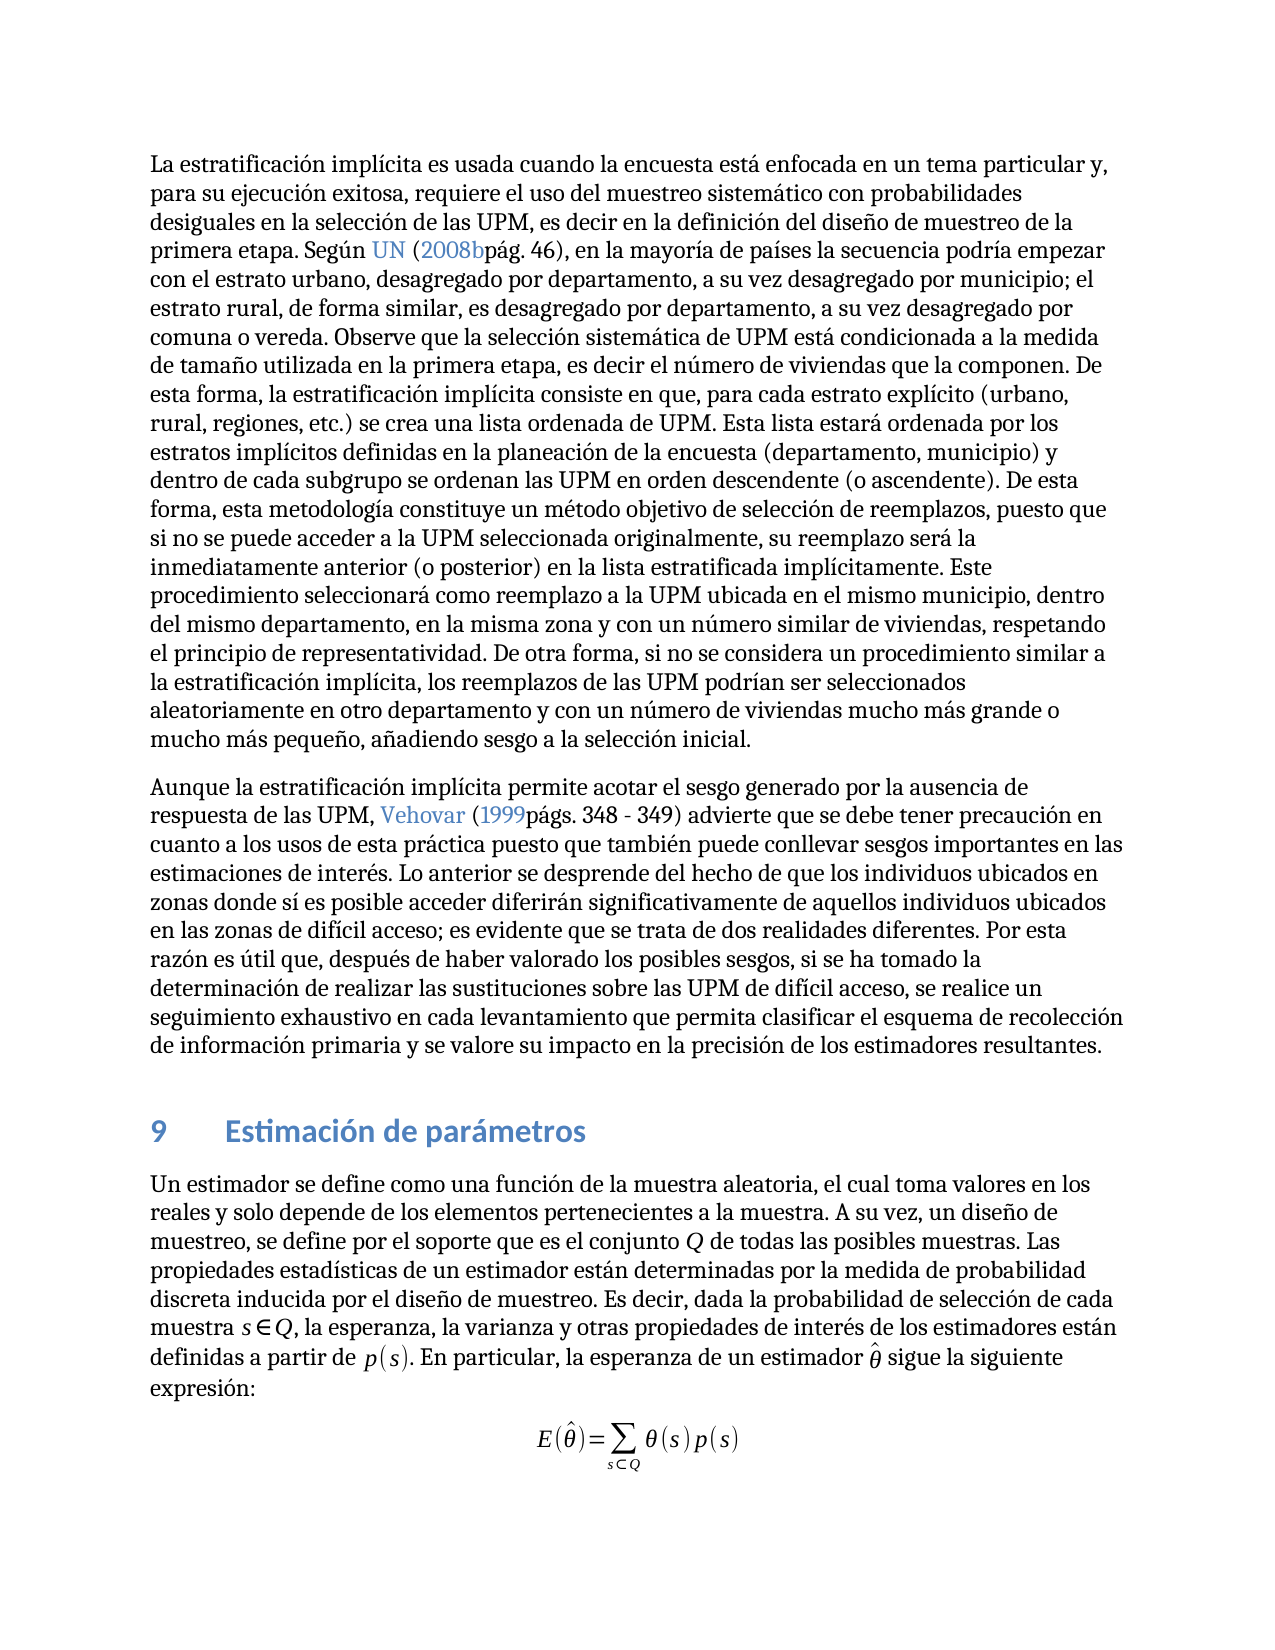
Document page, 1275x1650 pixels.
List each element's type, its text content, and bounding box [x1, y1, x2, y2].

text Un estimador se define como una función de la muestra aleatoria, el cual toma valores en los reales y solo depende de los elementos pertenecientes a la muestra. A su vez, un diseño de muestreo, se define por el soporte que es el conjunto de todas las posibles muestras. Las propiedades estadísticas de un estimador están determinadas por la medida de probabilidad discreta inducida por el diseño de muestreo. Es decir, dada la probabilidad de selección de cada muestra , la esperanza, la varianza y otras propiedades de interés de los estimadores están definidas a partir de . En particular, la esperanza de un estimador sigue la siguiente expresión: [150, 1169, 1125, 1402]
text Aunque la estratificación implícita permite acotar el sesgo generado por la ausencia de respuesta de las UPM, Vehovar (1999págs. 348 - 349) advierte que se debe tener precaución en cuanto a los usos de esta práctica puesto que también puede conllevar sesgos importantes en las estimaciones de interés. Lo anterior se desprende del hecho de que los individuos ubicados en zonas donde sí es posible acceder diferirán significativamente de aquellos individuos ubicados en las zonas de difícil acceso; es evidente que se trata de dos realidades diferentes. Por esta razón es útil que, después de haber valorado los posibles sesgos, si se ha tomado la determinación de realizar las sustituciones sobre las UPM de difícil acceso, se realice un seguimiento exhaustivo en cada levantamiento que permita clasificar el esquema de recolección de información primaria y se valore su impacto en la precisión de los estimadores resultantes. [150, 772, 1125, 1060]
subtitle 9 Estimación de parámetros [150, 1110, 1125, 1151]
text La estratificación implícita es usada cuando la encuesta está enfocada en un tema particular y, para su ejecución exitosa, requiere el uso del muestreo sistemático con probabilidades desiguales en la selección de las UPM, es decir en la definición del diseño de muestreo de la primera etapa. Según UN (2008bpág. 46), en la mayoría de países la secuencia podría empezar con el estrato urbano, desagregado por departamento, a su vez desagregado por municipio; el estrato rural, de forma similar, es desagregado por departamento, a su vez desagregado por comuna o vereda. Observe que la selección sistemática de UPM está condicionada a la medida de tamaño utilizada en la primera etapa, es decir el número de viviendas que la componen. De esta forma, la estratificación implícita consiste en que, para cada estrato explícito (urbano, rural, regiones, etc.) se crea una lista ordenada de UPM. Esta lista estará ordenada por los estratos implícitos definidas en la planeación de la encuesta (departamento, municipio) y dentro de cada subgrupo se ordenan las UPM en orden descendente (o ascendente). De esta forma, esta metodología constituye un método objetivo de selección de reemplazos, puesto que si no se puede acceder a la UPM seleccionada originalmente, su reemplazo será la inmediatamente anterior (o posterior) en la lista estratificada implícitamente. Este procedimiento seleccionará como reemplazo a la UPM ubicada en el mismo municipio, dentro del mismo departamento, en la misma zona y con un número similar de viviendas, respetando el principio de representatividad. De otra forma, si no se considera un procedimiento similar a la estratificación implícita, los reemplazos de las UPM podrían ser seleccionados aleatoriamente en otro departamento y con un número de viviendas mucho más grande o mucho más pequeño, añadiendo sesgo a la selección inicial. [150, 150, 1125, 754]
